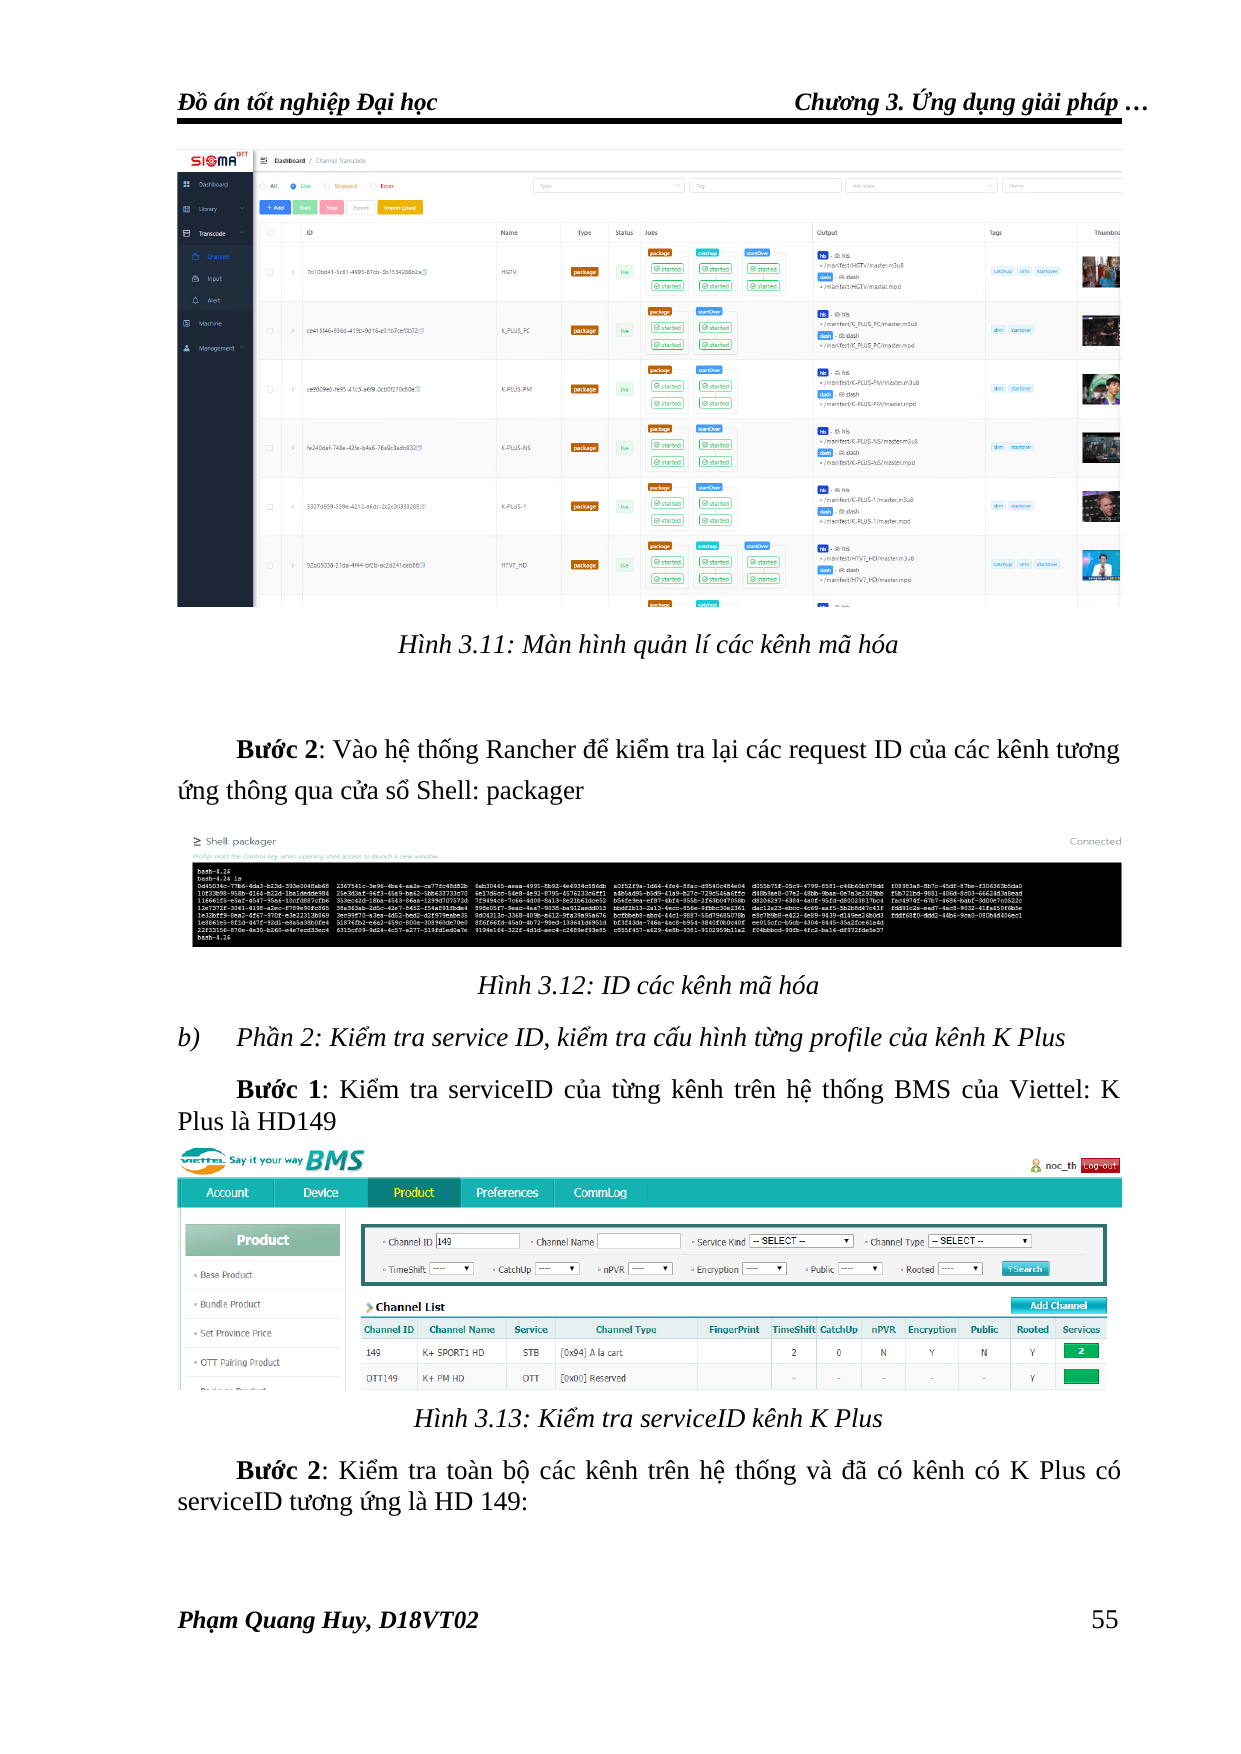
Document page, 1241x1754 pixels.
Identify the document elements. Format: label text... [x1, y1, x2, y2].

subtitle Phần 2: Kiểm tra service ID, kiểm tra cấu hình từng profile của kênh K Plus [177, 1021, 1122, 1052]
picture [177, 1148, 1123, 1390]
text Bước 2: Vào hệ thống Rancher để kiểm tra lại các request ID của các kênh tương ứng thông qua cửa sổ Shell: packager [177, 733, 1122, 805]
text Bước 1: Kiểm tra serviceID của từng kênh trên hệ thống BMS của Viettel: K Plus là HD149 [177, 1074, 1122, 1136]
picture [177, 826, 1123, 947]
picture [177, 147, 1123, 607]
text Hình 3.11: Màn hình quản lí các kênh mã hóa [177, 628, 1122, 660]
text Hình 3.13: Kiểm tra serviceID kênh K Plus [177, 1402, 1122, 1433]
text Bước 2: Kiểm tra toàn bộ các kênh trên hệ thống và đã có kênh có K Plus có serviceID tương ứng là HD 149: [177, 1454, 1122, 1517]
text Hình 3.12: ID các kênh mã hóa [177, 969, 1122, 1000]
